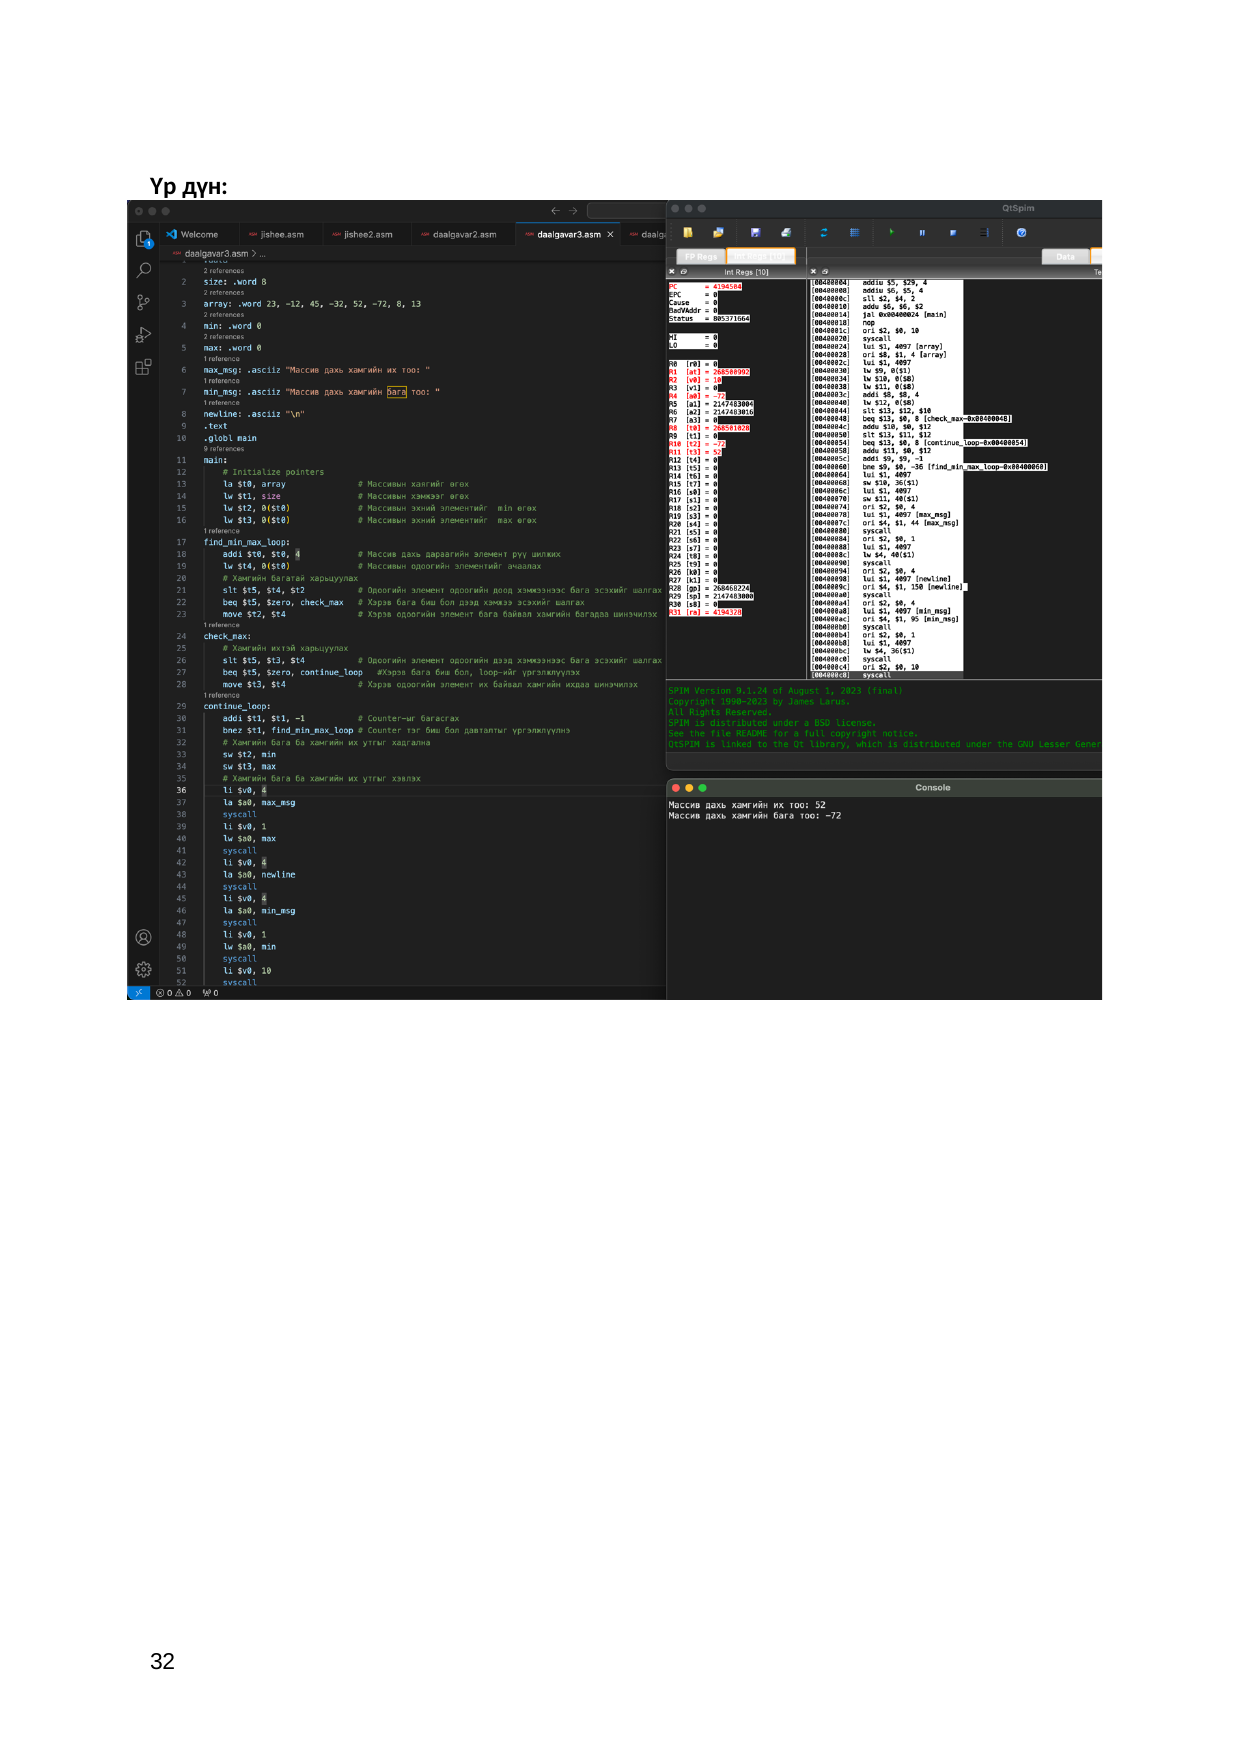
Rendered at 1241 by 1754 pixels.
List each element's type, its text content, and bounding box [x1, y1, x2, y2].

subtitle Үр дүн: [150, 170, 1105, 200]
picture [127, 200, 1103, 1000]
